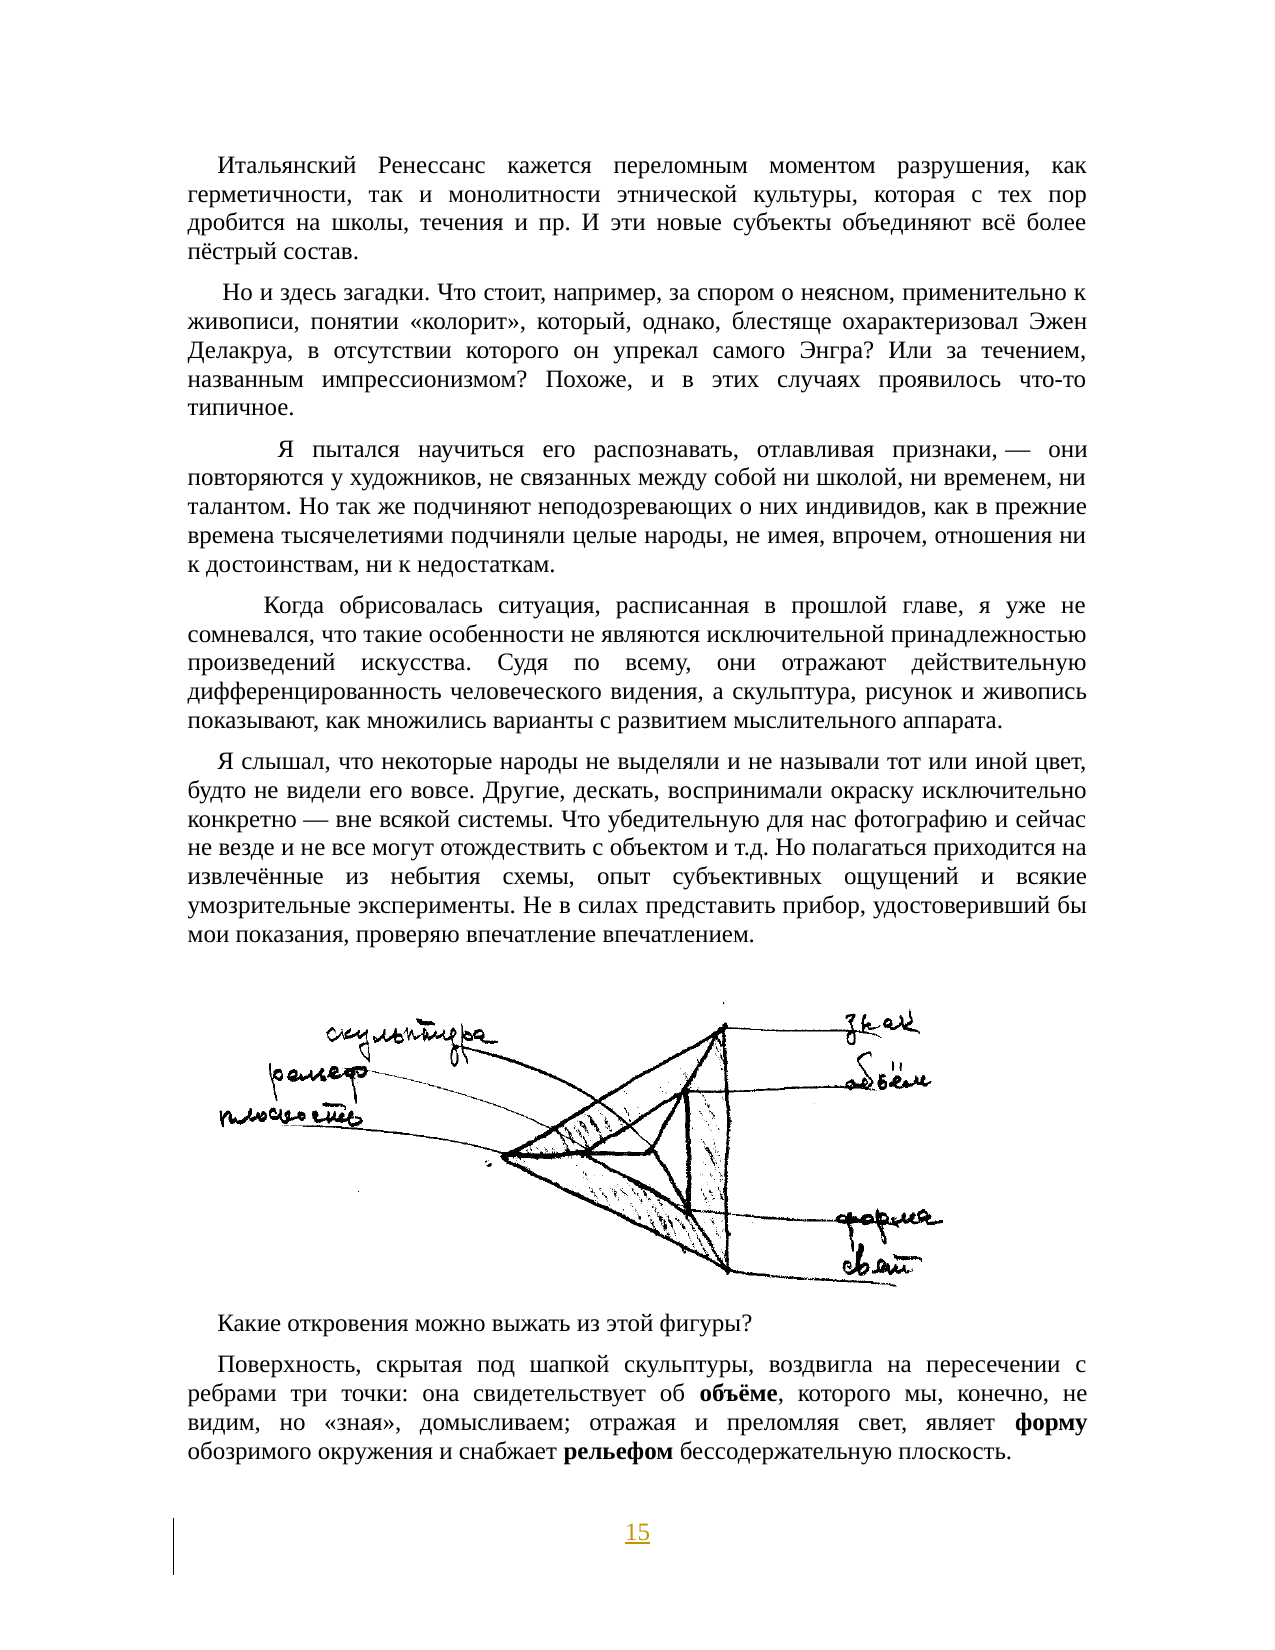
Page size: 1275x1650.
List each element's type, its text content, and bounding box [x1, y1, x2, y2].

text Я пытался научиться его распознавать, отлавливая признаки, — они повторяются у художников, не связанных между собой ни школой, ни временем, ни талантом. Но так же подчиняют неподозревающих о них индивидов, как в прежние времена тысячелетиями подчиняли целые народы, не имея, впрочем, отношения ни к достоинствам, ни к недостаткам. [187, 434, 1087, 577]
text Поверхность, скрытая под шапкой скульптуры, воздвигла на пересечении с ребрами три точки: она свидетельствует об объёме, которого мы, конечно, не видим, но «зная», домысливаем; отражая и преломляя свет, являет форму обозримого окружения и снабжает рельефом бессодержательную плоскость. [187, 1349, 1087, 1464]
picture [187, 988, 979, 1291]
text Итальянский Ренессанс кажется переломным моментом разрушения, как герметичности, так и монолитности этнической культуры, которая с тех пор дробится на школы, течения и пр. И эти новые субъекты объединяют всё более пёстрый состав. [187, 150, 1087, 265]
text Я слышал, что некоторые народы не выделяли и не называли тот или иной цвет, будто не видели его вовсе. Другие, дескать, воспринимали окраску исключительно конкретно — вне всякой системы. Что убедительную для нас фотографию и сейчас не везде и не все могут отождествить с объектом и т.д. Но полагаться приходится на извлечённые из небытия схемы, опыт субъективных ощущений и всякие умозрительные эксперименты. Не в силах представить прибор, удостоверивший бы мои показания, проверяю впечатление впечатлением. [187, 746, 1087, 947]
text Но и здесь загадки. Что стоит, например, за спором о неясном, применительно к живописи, понятии «колорит», который, однако, блестяще охарактеризовал Эжен Делакруа, в отсутствии которого он упрекал самого Энгра? Или за течением, названным импрессионизмом? Похоже, и в этих случаях проявилось что-то типичное. [187, 277, 1087, 421]
text Какие откровения можно выжать из этой фигуры? [187, 1308, 1087, 1337]
text Когда обрисовалась ситуация, расписанная в прошлой главе, я уже не сомневался, что такие особенности не являются исключительной принадлежностью произведений искусства. Судя по всему, они отражают действительную дифференцированность человеческого видения, а скульптура, рисунок и живопись показывают, как множились варианты с развитием мыслительного аппарата. [187, 590, 1087, 734]
